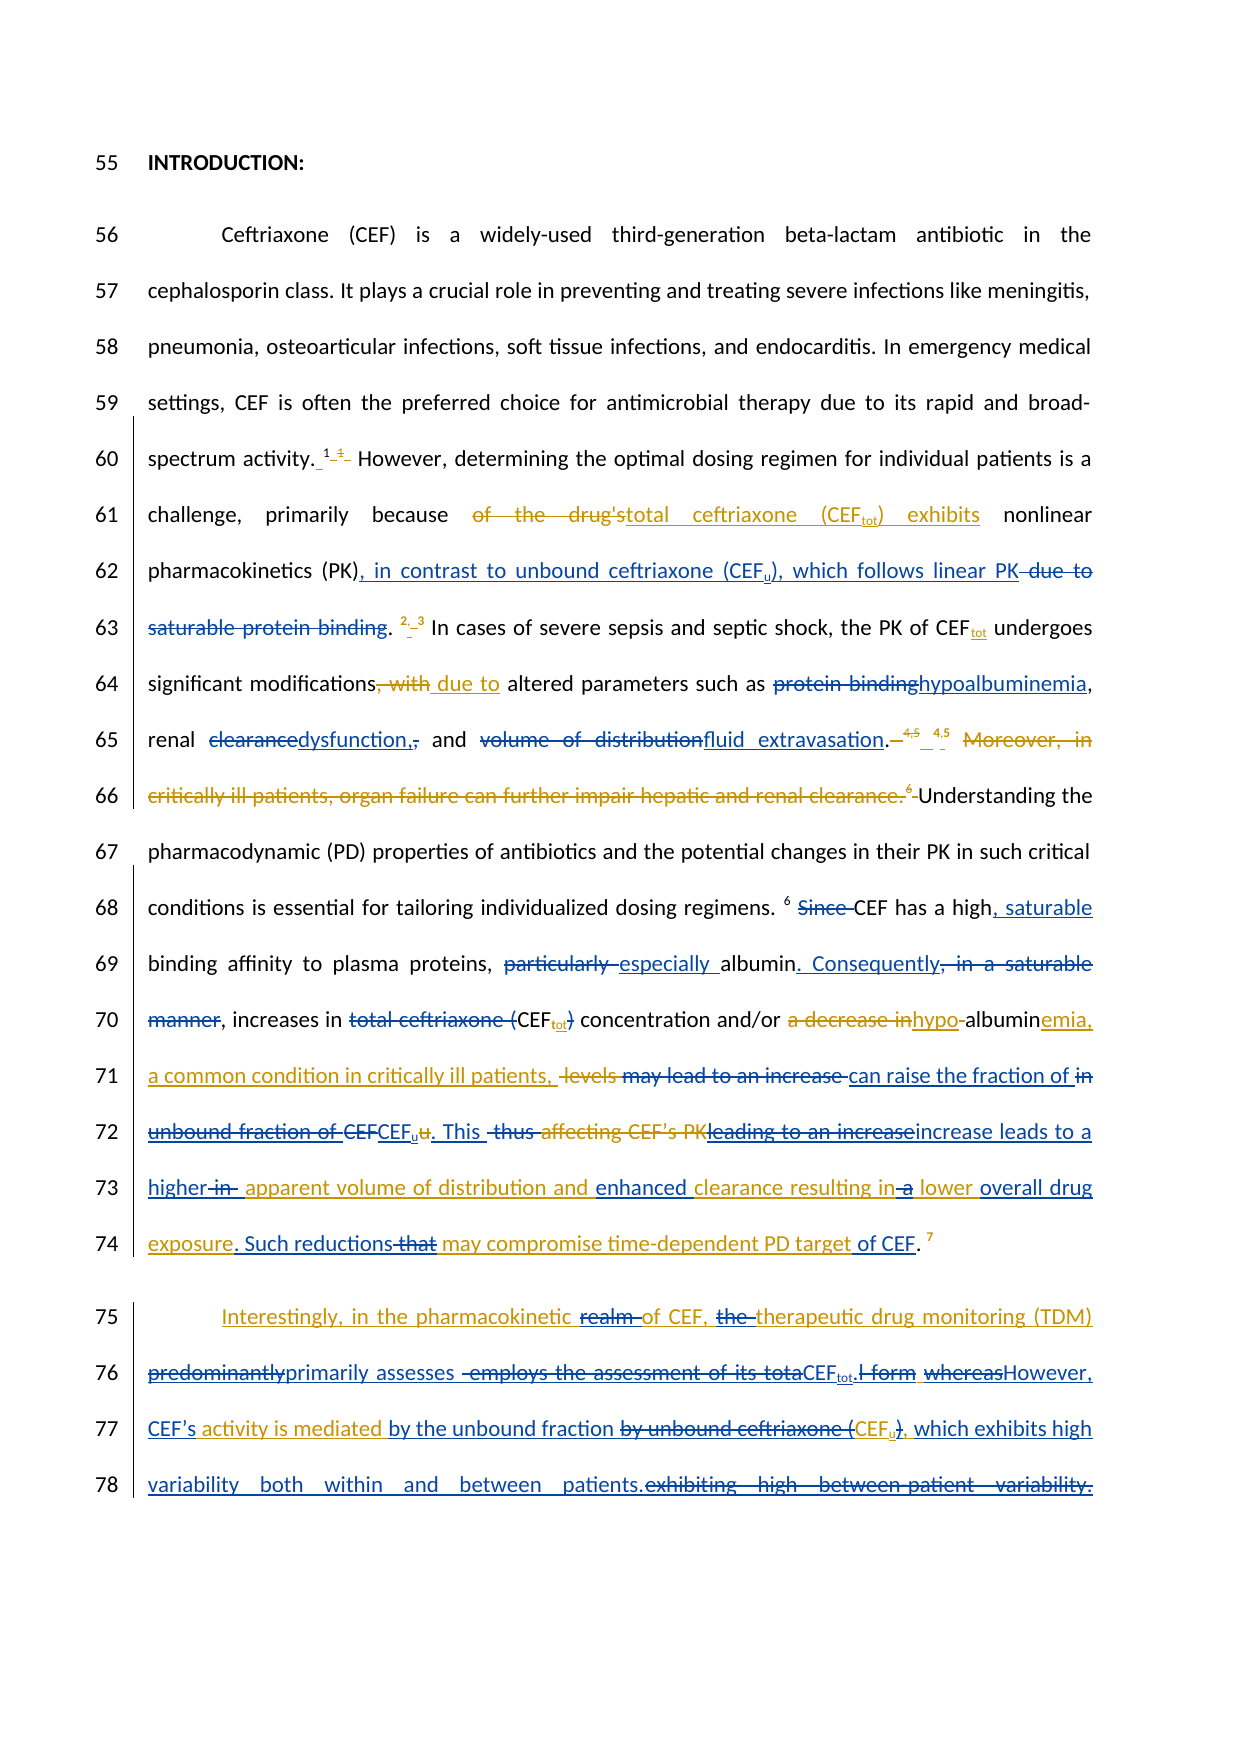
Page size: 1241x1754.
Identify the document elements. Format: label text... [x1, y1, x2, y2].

text Ceftriaxone (CEF) is a widely-used third-generation beta-lactam antibiotic in the cephalosporin class. It plays a crucial role in preventing and treating severe infections like meningitis, pneumonia, osteoarticular infections, soft tissue infections, and endocarditis. In emergency medical settings, CEF is often the preferred choice for antimicrobial therapy due to its rapid and broad-spectrum activity.1 However, determining the optimal dosing regimen for individual patients is a challenge, primarily because nonlinear pharmacokinetics (PK). 23 In cases of severe sepsis and septic shock, the PK of CEF undergoes significant modifications altered parameters such as , renal and .45 Understanding the pharmacodynamic (PD) properties of antibiotics and the potential changes in their PK in such critical conditions is essential for tailoring individualized dosing regimens. 6 CEF has a high binding affinity to plasma proteins, albumin, increases in CEFt concentration and/or albumin. 7 [148, 220, 1093, 1197]
text INTRODUCTION: [148, 148, 1093, 176]
